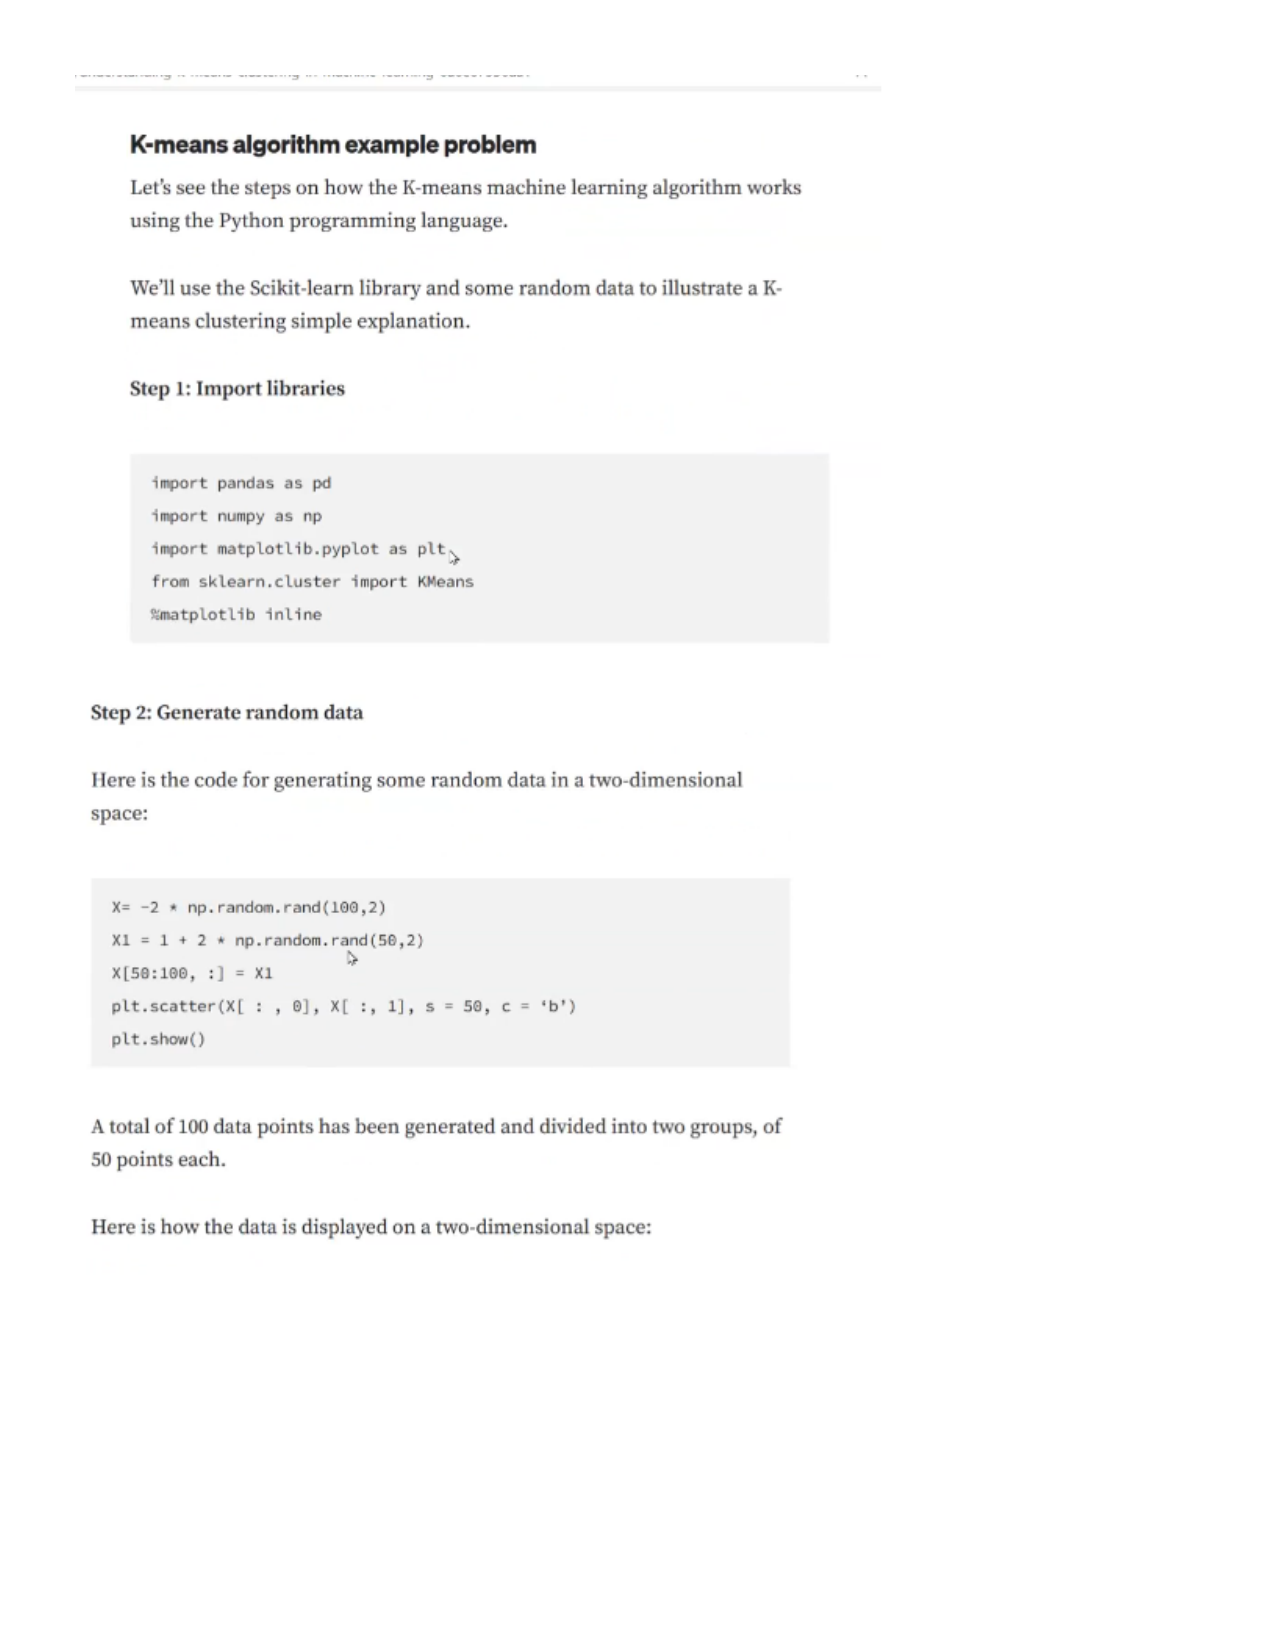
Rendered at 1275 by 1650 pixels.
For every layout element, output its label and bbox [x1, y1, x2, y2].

picture [75, 683, 833, 1279]
picture [75, 75, 882, 664]
